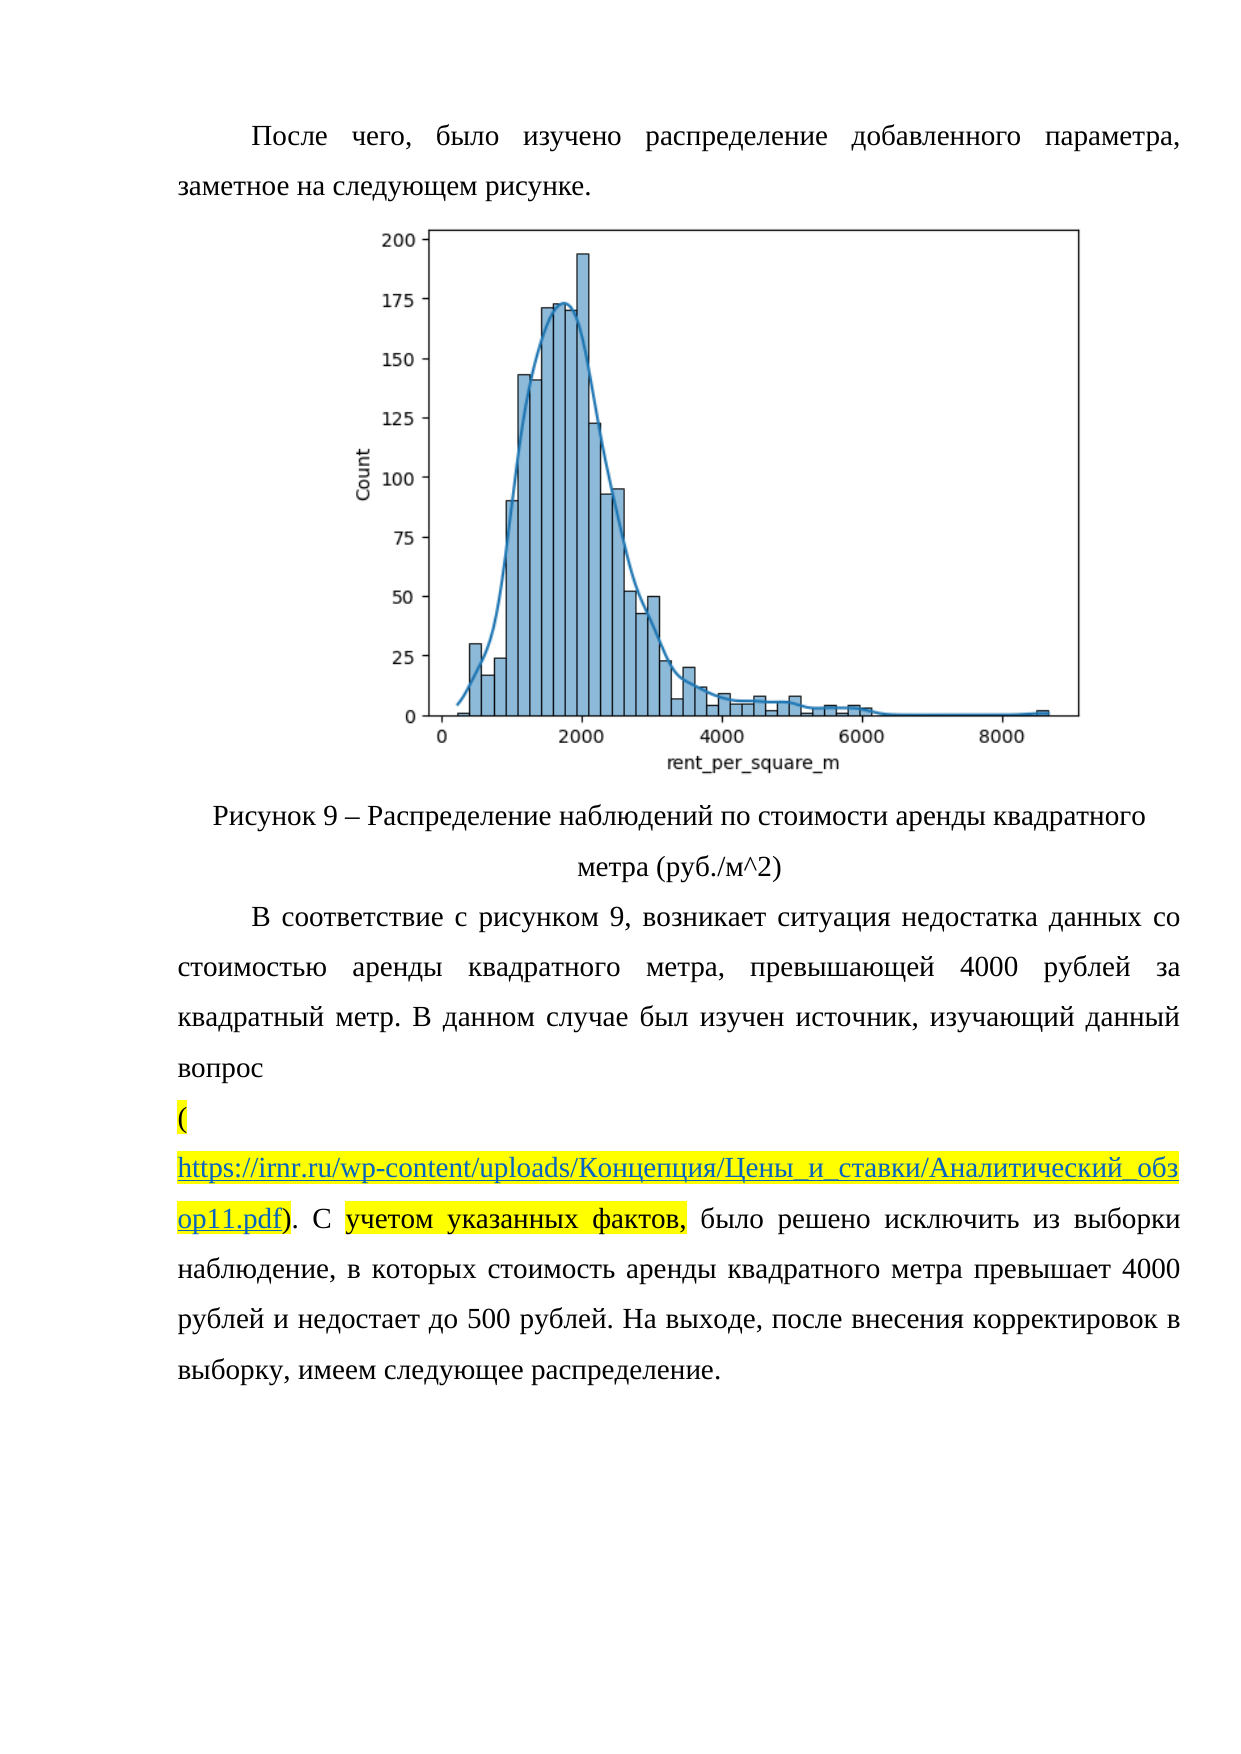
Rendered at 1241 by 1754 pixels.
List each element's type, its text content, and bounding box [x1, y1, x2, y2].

text Рисунок 9 – Распределение наблюдений по стоимости аренды квадратного метра (руб./м^2) [177, 798, 1181, 882]
text В соответствие с рисунком 9, возникает ситуация недостатка данных со стоимостью аренды квадратного метра, превышающей 4000 рублей за квадратный метр. В данном случае был изучен источник, изучающий данный вопрос (https://irnr.ru/wp-content/uploads/Концепция/Цены_и_ставки/Аналитический_обзор11.pdf). С учетом указанных фактов, было решено исключить из выборки наблюдение, в которых стоимость аренды квадратного метра превышает 4000 рублей и недостает до 500 рублей. На выходе, после внесения корректировок в выборку, имеем следующее распределение. [177, 899, 1181, 1385]
text После чего, было изучено распределение добавленного параметра, заметное на следующем рисунке. [177, 118, 1181, 202]
picture [342, 218, 1090, 785]
